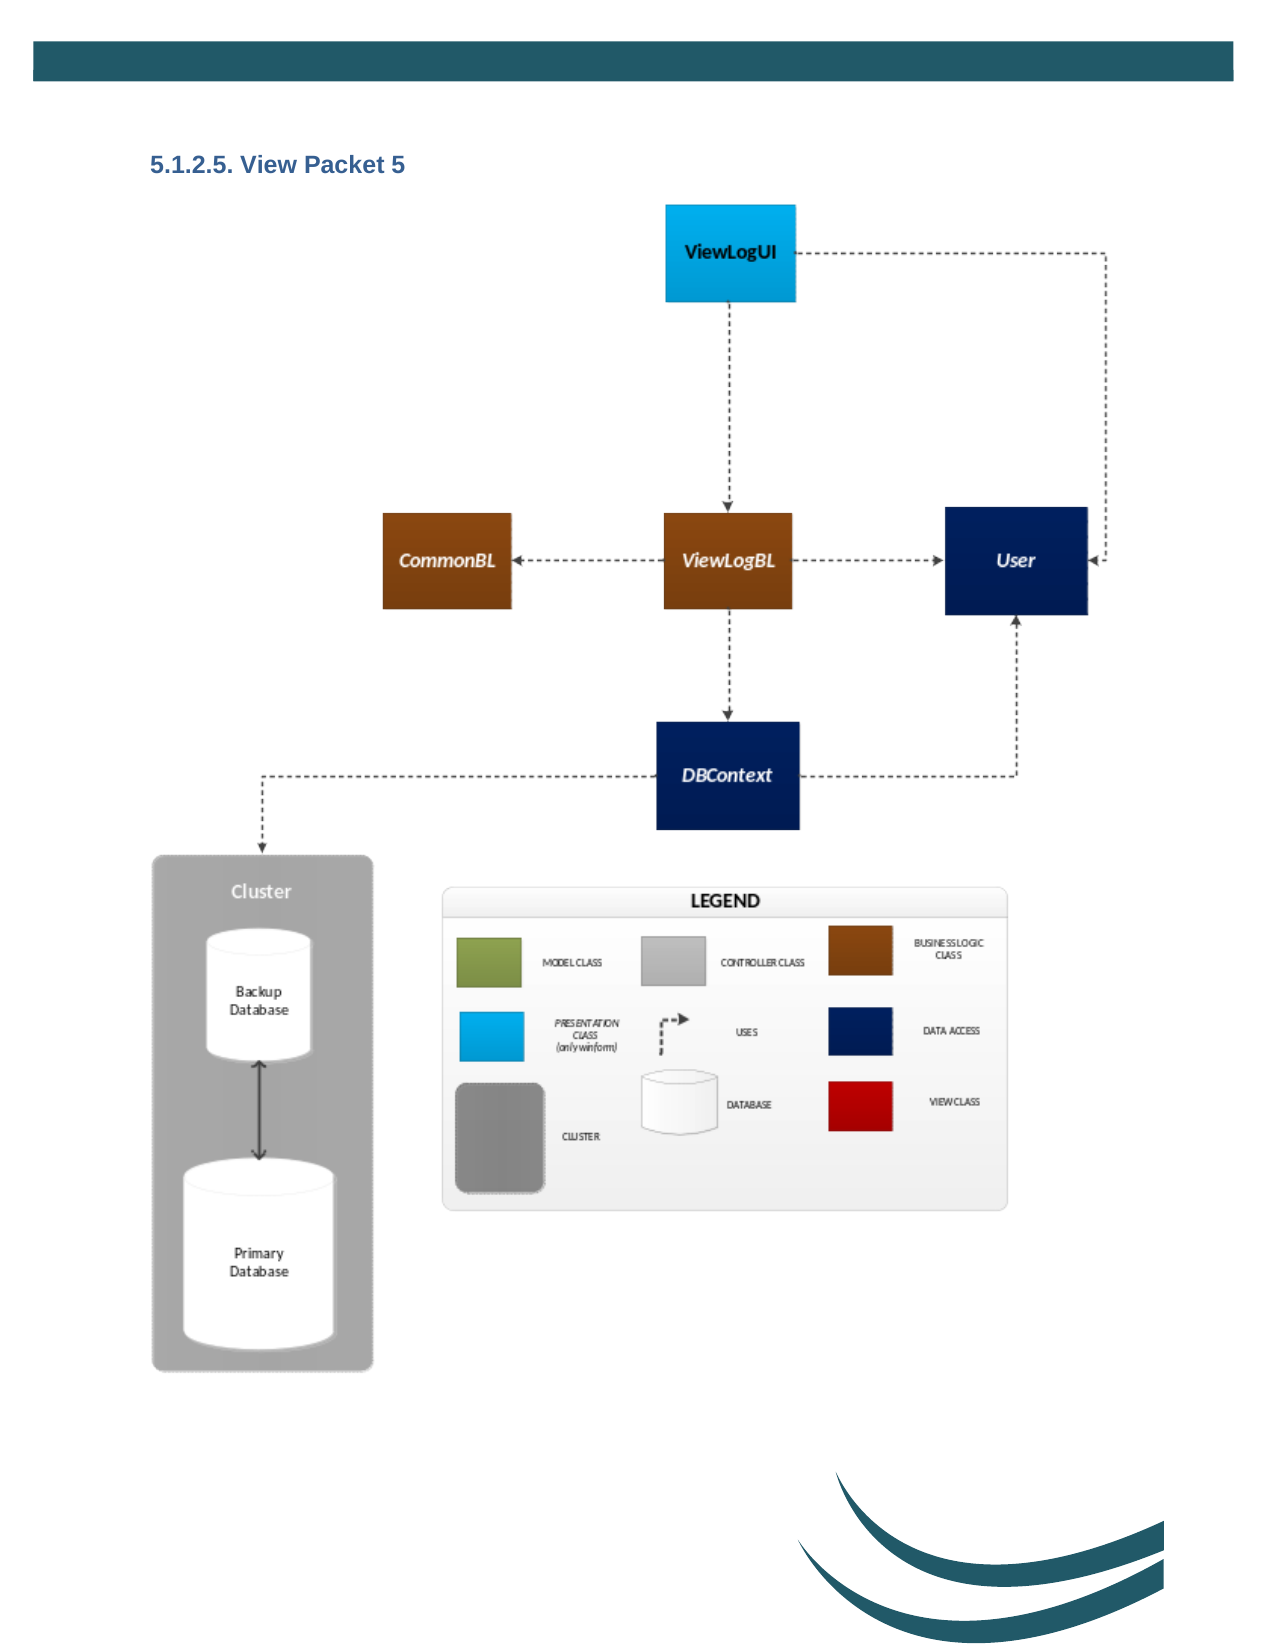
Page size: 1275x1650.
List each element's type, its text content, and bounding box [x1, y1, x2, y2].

subtitle View Packet 5 [150, 150, 1125, 179]
